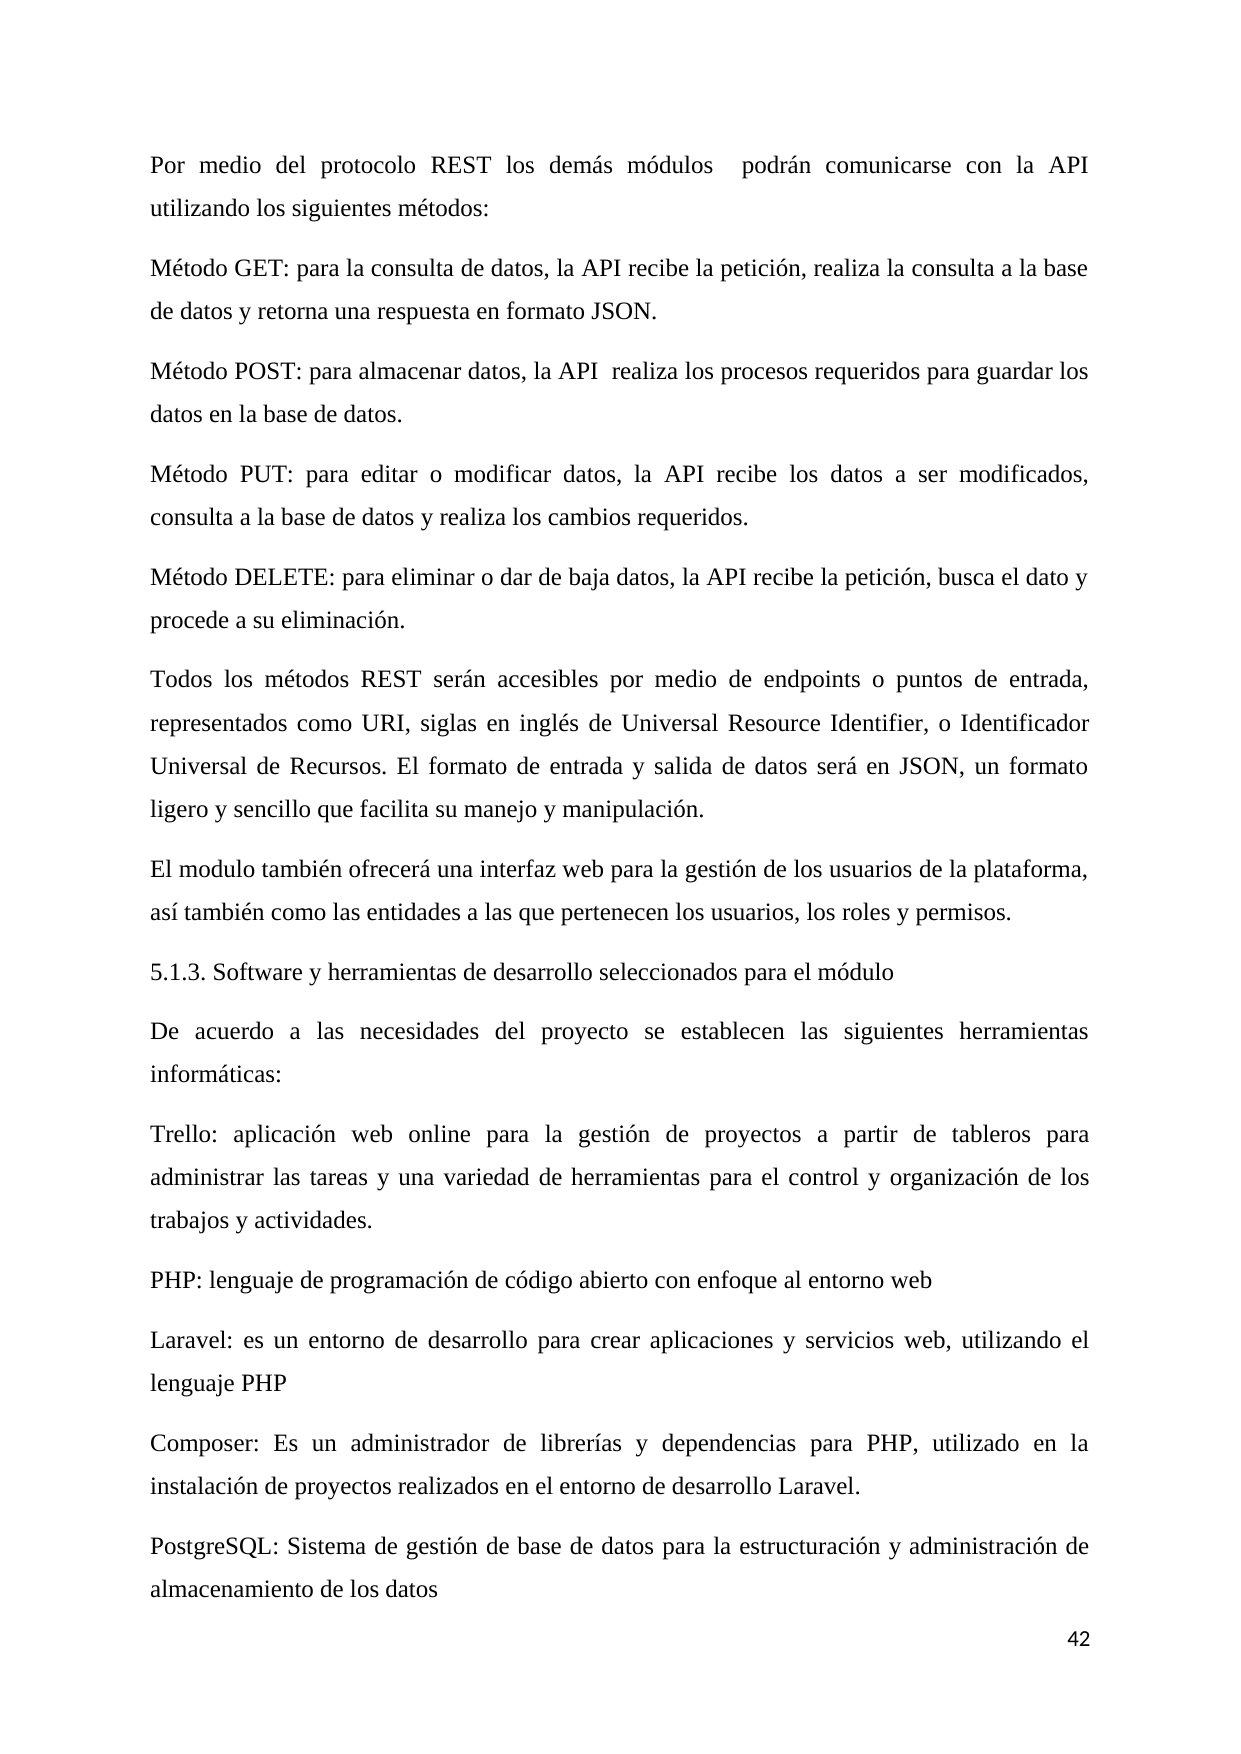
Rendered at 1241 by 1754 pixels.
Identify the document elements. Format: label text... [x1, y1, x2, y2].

text Método GET: para la consulta de datos, la API recibe la petición, realiza la consulta a la base de datos y retorna una respuesta en formato JSON. [150, 253, 1090, 325]
text El modulo también ofrecerá una interfaz web para la gestión de los usuarios de la plataforma, así también como las entidades a las que pertenecen los usuarios, los roles y permisos. [150, 854, 1090, 926]
text Laravel: es un entorno de desarrollo para crear aplicaciones y servicios web, utilizando el lenguaje PHP [150, 1325, 1090, 1397]
text 5.1.3. Software y herramientas de desarrollo seleccionados para el módulo [150, 957, 1090, 985]
text Trello: aplicación web online para la gestión de proyectos a partir de tableros para administrar las tareas y una variedad de herramientas para el control y organización de los trabajos y actividades. [150, 1119, 1090, 1234]
text PHP: lenguaje de programación de código abierto con enfoque al entorno web [150, 1265, 1090, 1294]
text De acuerdo a las necesidades del proyecto se establecen las siguientes herramientas informáticas: [150, 1016, 1090, 1088]
text Por medio del protocolo REST los demás módulos podrán comunicarse con la API utilizando los siguientes métodos: [150, 150, 1090, 222]
text Método DELETE: para eliminar o dar de baja datos, la API recibe la petición, busca el dato y procede a su eliminación. [150, 562, 1090, 633]
text PostgreSQL: Sistema de gestión de base de datos para la estructuración y administración de almacenamiento de los datos [150, 1531, 1090, 1603]
text Composer: Es un administrador de librerías y dependencias para PHP, utilizado en la instalación de proyectos realizados en el entorno de desarrollo Laravel. [150, 1428, 1090, 1500]
text Método POST: para almacenar datos, la API realiza los procesos requeridos para guardar los datos en la base de datos. [150, 356, 1090, 428]
text Todos los métodos REST serán accesibles por medio de endpoints o puntos de entrada, representados como URI, siglas en inglés de Universal Resource Identifier, o Identificador Universal de Recursos. El formato de entrada y salida de datos será en JSON, un formato ligero y sencillo que facilita su manejo y manipulación. [150, 664, 1090, 823]
text Método PUT: para editar o modificar datos, la API recibe los datos a ser modificados, consulta a la base de datos y realiza los cambios requeridos. [150, 459, 1090, 531]
